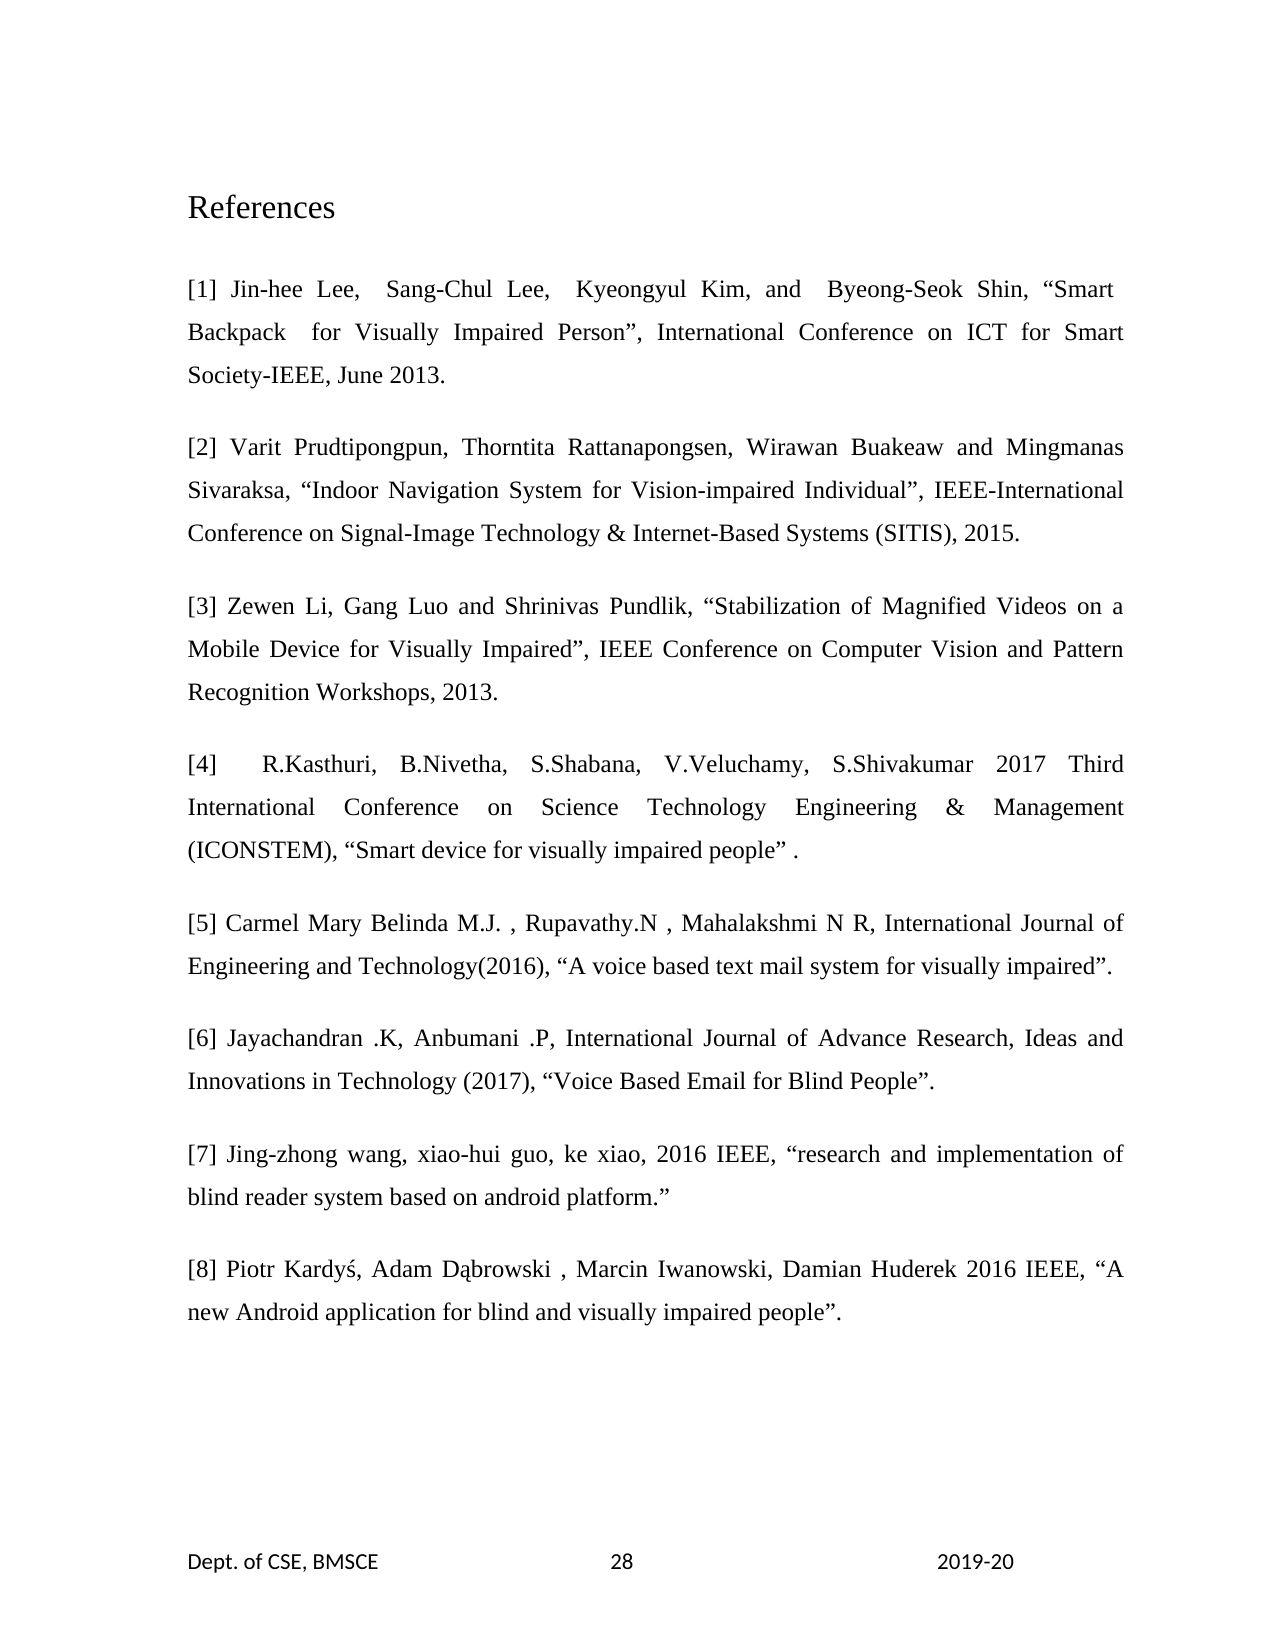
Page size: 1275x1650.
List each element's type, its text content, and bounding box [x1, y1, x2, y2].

text [6] Jayachandran .K, Anbumani .P, International Journal of Advance Research, Ideas and Innovations in Technology (2017), “Voice Based Email for Blind People”. [187, 1023, 1125, 1095]
text [7] Jing-zhong wang, xiao-hui guo, ke xiao, 2016 IEEE, “research and implementation of blind reader system based on android platform.” [187, 1139, 1125, 1211]
text [2] Varit Prudtipongpun, Thorntita Rattanapongsen, Wirawan Buakeaw and Mingmanas Sivaraksa, “Indoor Navigation System for Vision-impaired Individual”, IEEE-International Conference on Signal-Image Technology & Internet-Based Systems (SITIS), 2015. [187, 432, 1125, 547]
text [8] Piotr Kardyś, Adam Dąbrowski , Marcin Iwanowski, Damian Huderek 2016 IEEE, “A new Android application for blind and visually impaired people”. [187, 1254, 1125, 1326]
text [5] Carmel Mary Belinda M.J. , Rupavathy.N , Mahalakshmi N R, International Journal of Engineering and Technology(2016), “A voice based text mail system for visually impaired”. [187, 908, 1125, 980]
text [1] Jin-hee Lee, aSang-Chul Lee, aKyeongyul Kim, and aByeong-Seok Shin, “Smarta Backpacka for Visually Impaired Person”, International Conference on ICT for Smart Society-IEEE, June 2013. [187, 274, 1125, 389]
text [3] Zewen Li, Gang Luo and Shrinivas Pundlik, “Stabilization of Magnified Videos on a Mobile Device for Visually Impaired”, IEEE Conference on Computer Vision and Pattern Recognition Workshops, 2013. [187, 591, 1125, 706]
list References [187, 187, 1125, 225]
text [4] R.Kasthuri, B.Nivetha, S.Shabana, V.Veluchamy, S.Shivakumar 2017 Third International Conference on Science Technology Engineering & Management (ICONSTEM), “Smart device for visually impaired people” . [187, 749, 1125, 864]
